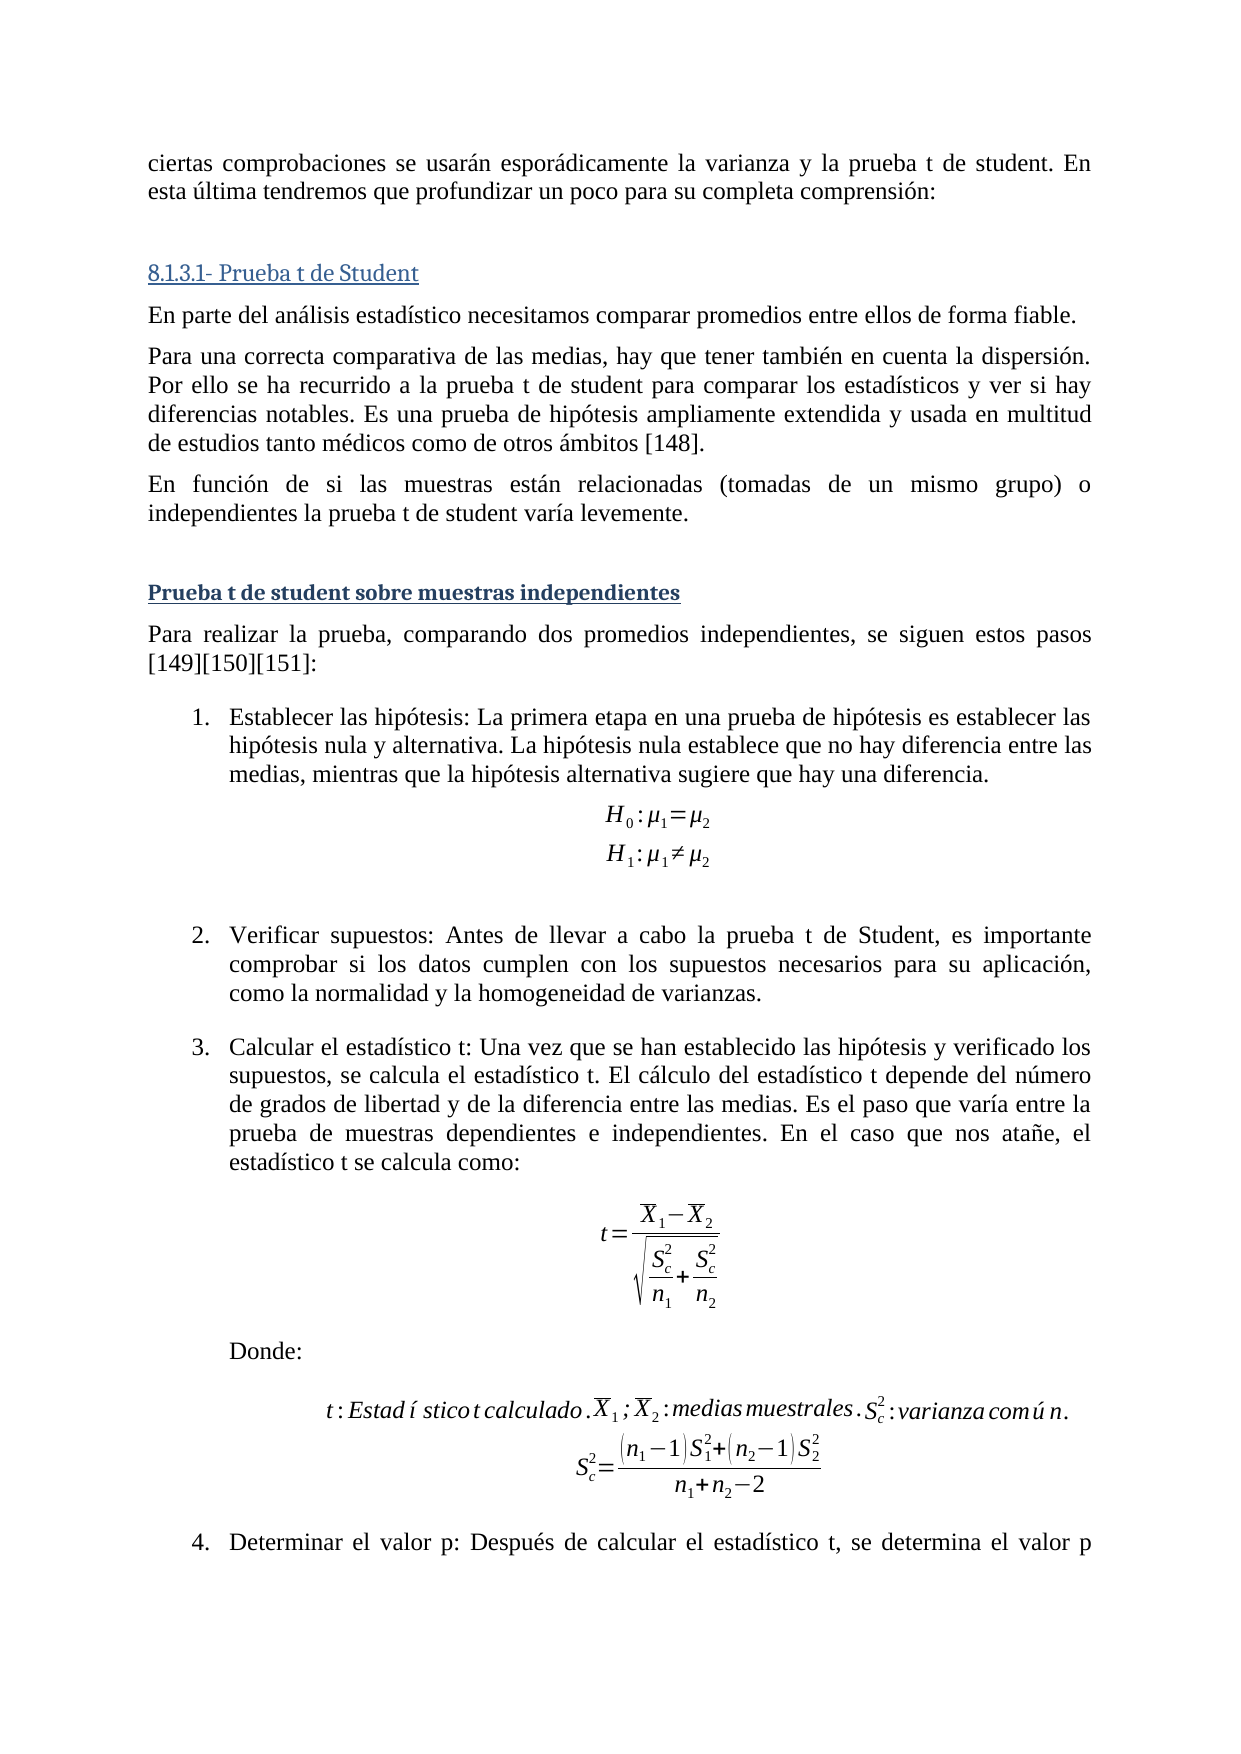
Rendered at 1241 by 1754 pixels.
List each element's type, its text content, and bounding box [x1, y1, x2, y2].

subtitle Prueba t de student sobre muestras independientes [148, 580, 1092, 607]
text Para realizar la prueba, comparando dos promedios independientes, se siguen estos pasos [149][150][151]: [148, 619, 1092, 677]
list Establecer las hipótesis: La primera etapa en una prueba de hipótesis es establecer las hipótesis nula y alternativa. La hipótesis nula establece que no hay diferencia entre las medias, mientras que la hipótesis alternativa sugiere que hay una diferencia. [191, 702, 1092, 788]
list Donde: [229, 1336, 1092, 1365]
text Para una correcta comparativa de las medias, hay que tener también en cuenta la dispersión. Por ello se ha recurrido a la prueba t de student para comparar los estadísticos y ver si hay diferencias notables. Es una prueba de hipótesis ampliamente extendida y usada en multitud de estudios tanto médicos como de otros ámbitos [148]. [148, 341, 1092, 456]
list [191, 1527, 1092, 1556]
subtitle 8.1.3.1- Prueba t de Student [148, 259, 1092, 288]
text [148, 148, 1092, 205]
text En parte del análisis estadístico necesitamos comparar promedios entre ellos de forma fiable. [148, 300, 1092, 329]
list Calcular el estadístico t: Una vez que se han establecido las hipótesis y verificado los supuestos, se calcula el estadístico t. El cálculo del estadístico t depende del número de grados de libertad y de la diferencia entre las medias. Es el paso que varía entre la prueba de muestras dependientes e independientes. En el caso que nos atañe, el estadístico t se calcula como: [191, 1032, 1092, 1175]
text En función de si las muestras están relacionadas (tomadas de un mismo grupo) o independientes la prueba t de student varía levemente. [148, 469, 1092, 526]
list Verificar supuestos: Antes de llevar a cabo la prueba t de Student, es importante comprobar si los datos cumplen con los supuestos necesarios para su aplicación, como la normalidad y la homogeneidad de varianzas. [191, 920, 1092, 1007]
